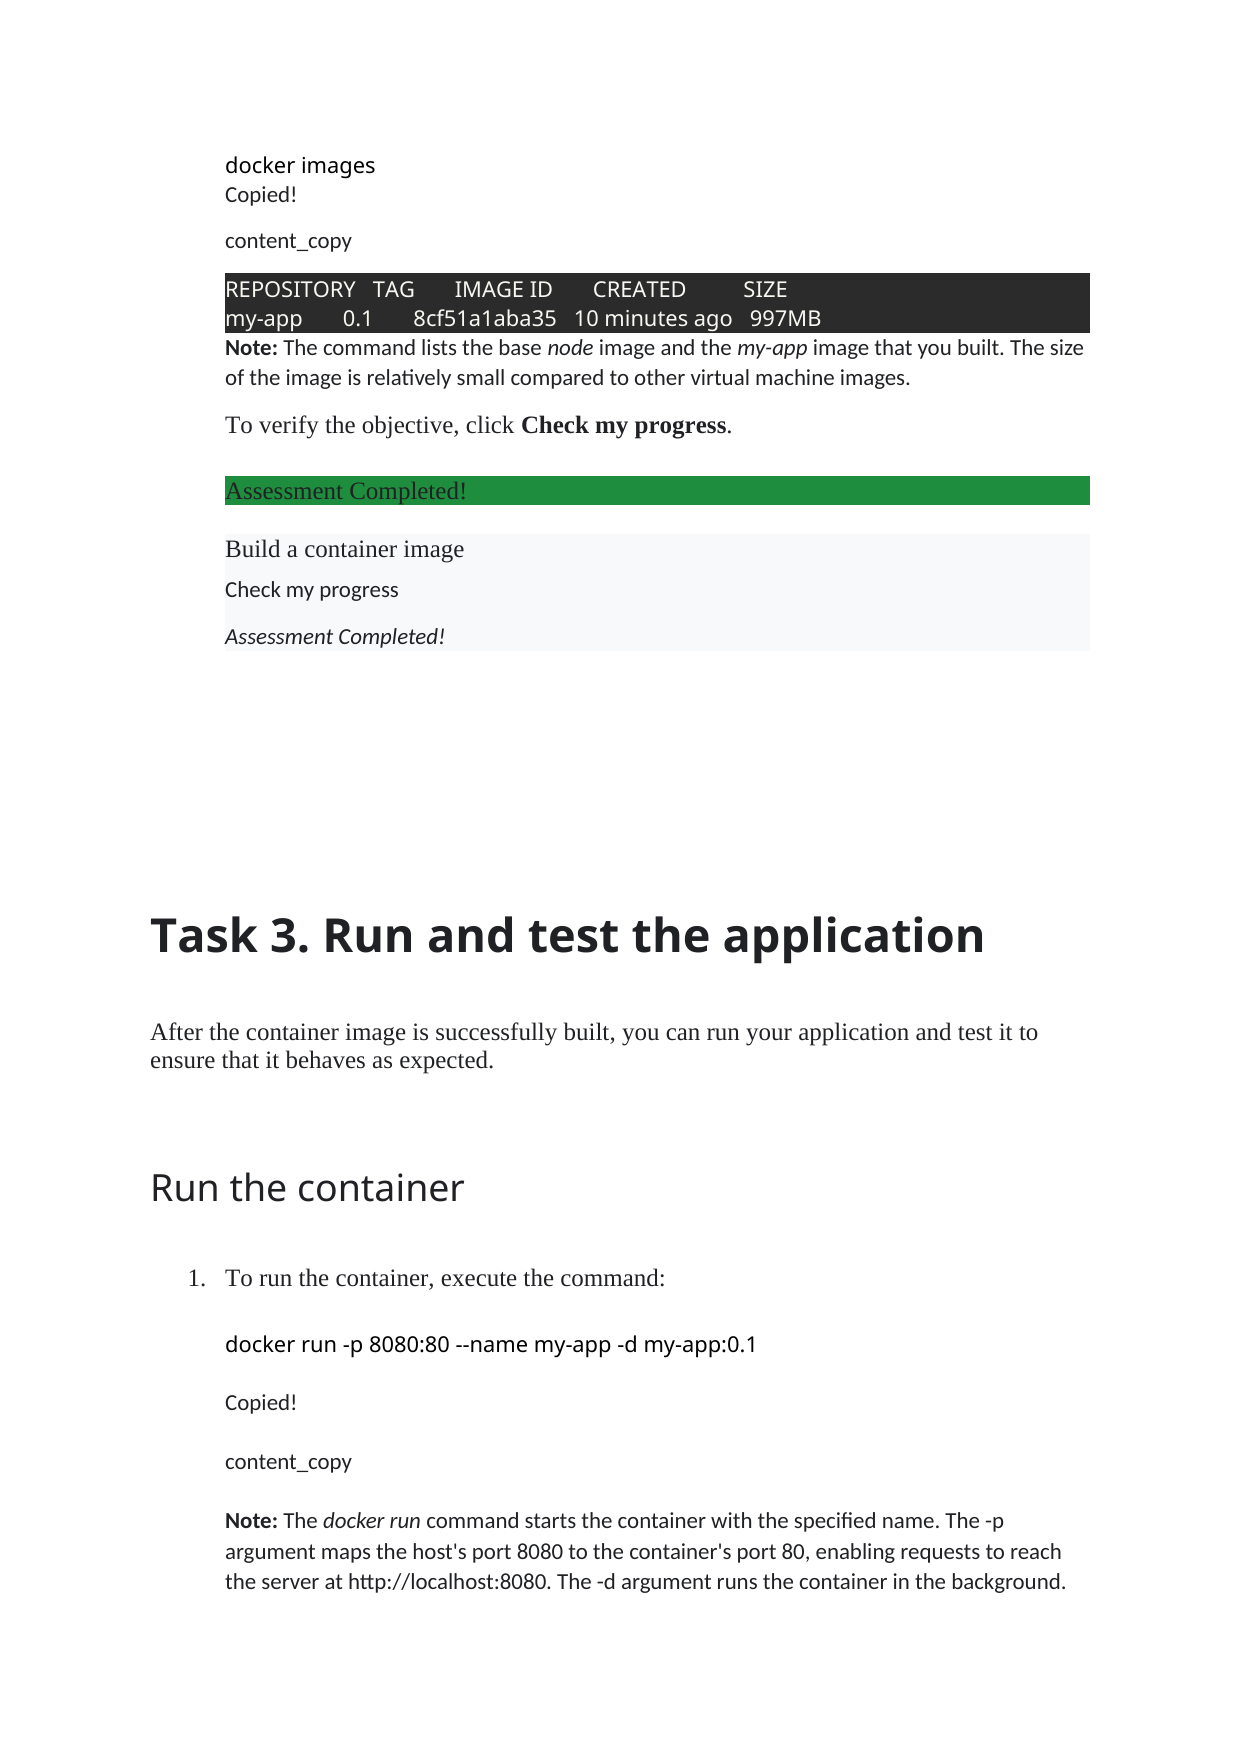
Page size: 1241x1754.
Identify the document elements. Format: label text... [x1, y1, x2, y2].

text Check my progress [225, 576, 1090, 604]
text content_copy [225, 227, 1090, 255]
text Assessment Completed! [225, 476, 1090, 505]
subtitle Run the container [150, 1162, 1090, 1213]
text Note: The command lists the base node image and the my-app image that you built. The size of the image is relatively small compared to other virtual machine images. [225, 333, 1090, 391]
list To run the container, execute the command: [187, 1263, 1090, 1291]
text Note: The docker run command starts the container with the specified name. The -p argument maps the host's port 8080 to the container's port 80, enabling requests to reach the server at http://localhost:8080. The -d argument runs the container in the background. [225, 1507, 1090, 1595]
text my-app 0.1 8cf51a1aba35 10 minutes ago 997MB [225, 303, 1090, 333]
text content_copy [225, 1447, 1090, 1475]
text Assessment Completed! [225, 622, 1090, 651]
text docker run -p 8080:80 --name my-app -d my-app:0.1 [225, 1329, 1090, 1359]
text Build a container image [225, 534, 1090, 563]
text Copied! [225, 1388, 1090, 1416]
text Copied! [225, 180, 1090, 208]
text docker images [225, 150, 1090, 180]
text REPOSITORY TAG IMAGE ID CREATED SIZE [225, 273, 1090, 303]
text After the container image is successfully built, you can run your application and test it to ensure that it behaves as expected. [150, 1017, 1090, 1074]
text To verify the objective, click Check my progress. [225, 410, 1090, 439]
subtitle Task 3. Run and test the application [150, 903, 1090, 967]
